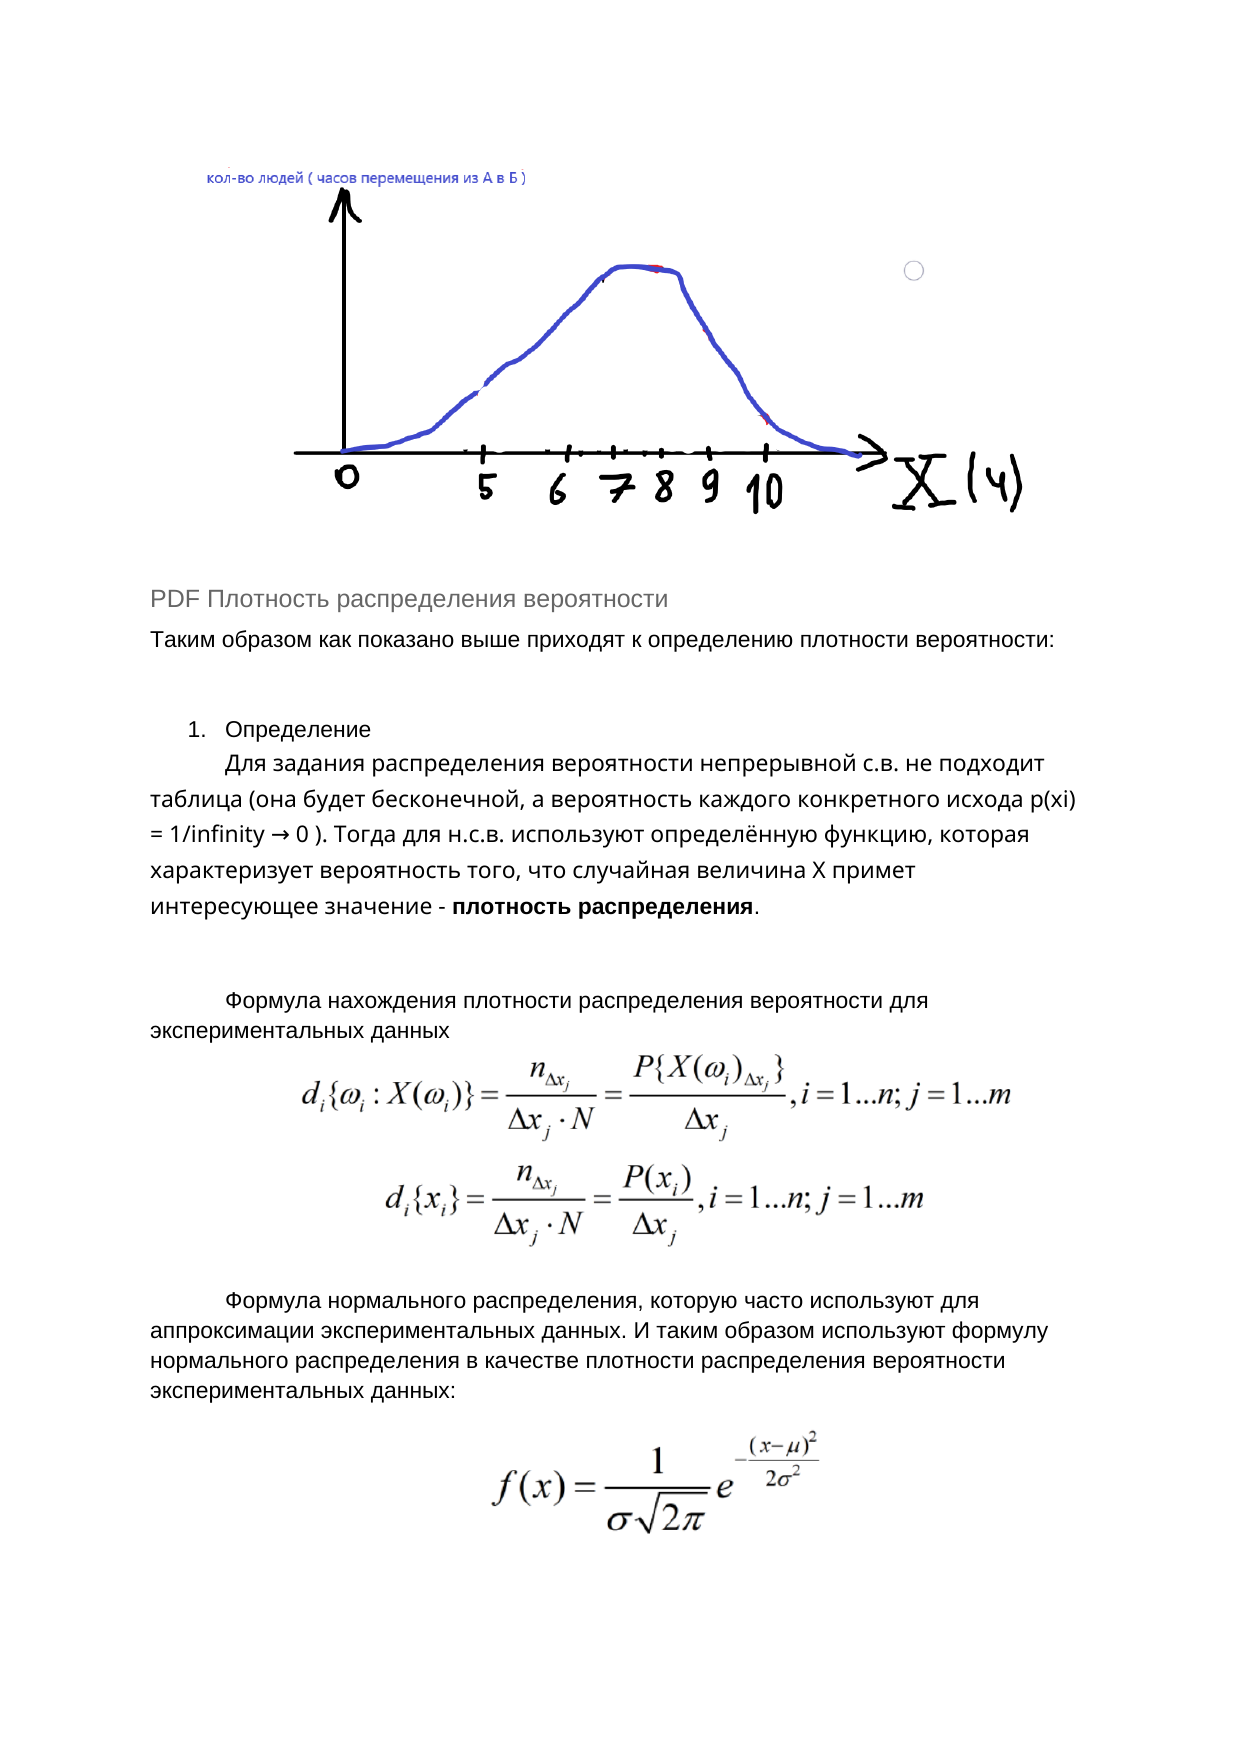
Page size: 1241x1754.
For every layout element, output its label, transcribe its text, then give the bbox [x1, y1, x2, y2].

text Для задания распределения вероятности непрерывной с.в. не подходит таблица (она будет бесконечной, а вероятность каждого конкретного исхода p(xi) = 1/infinity → 0 ). Тогда для н.с.в. используют определённую функцию, которая характеризует вероятность того, что случайная величина X примет интересующее значение - плотность распределения. [150, 747, 1090, 922]
text Формула нахождения плотности распределения вероятности для экспериментальных данных [150, 987, 1090, 1043]
picture [485, 1407, 830, 1545]
picture [299, 1047, 1016, 1147]
text Формула нормального распределения, которую часто используют для аппроксимации экспериментальных данных. И таким образом используют формулу нормального распределения в качестве плотности распределения вероятности экспериментальных данных: [150, 1287, 1090, 1404]
picture [201, 150, 1039, 522]
text Таким образом как показано выше приходят к определению плотности вероятности: [150, 626, 1090, 652]
subtitle PDF Плотность распределения вероятности [150, 584, 1090, 613]
picture [381, 1151, 934, 1253]
list Определение [187, 716, 1090, 743]
